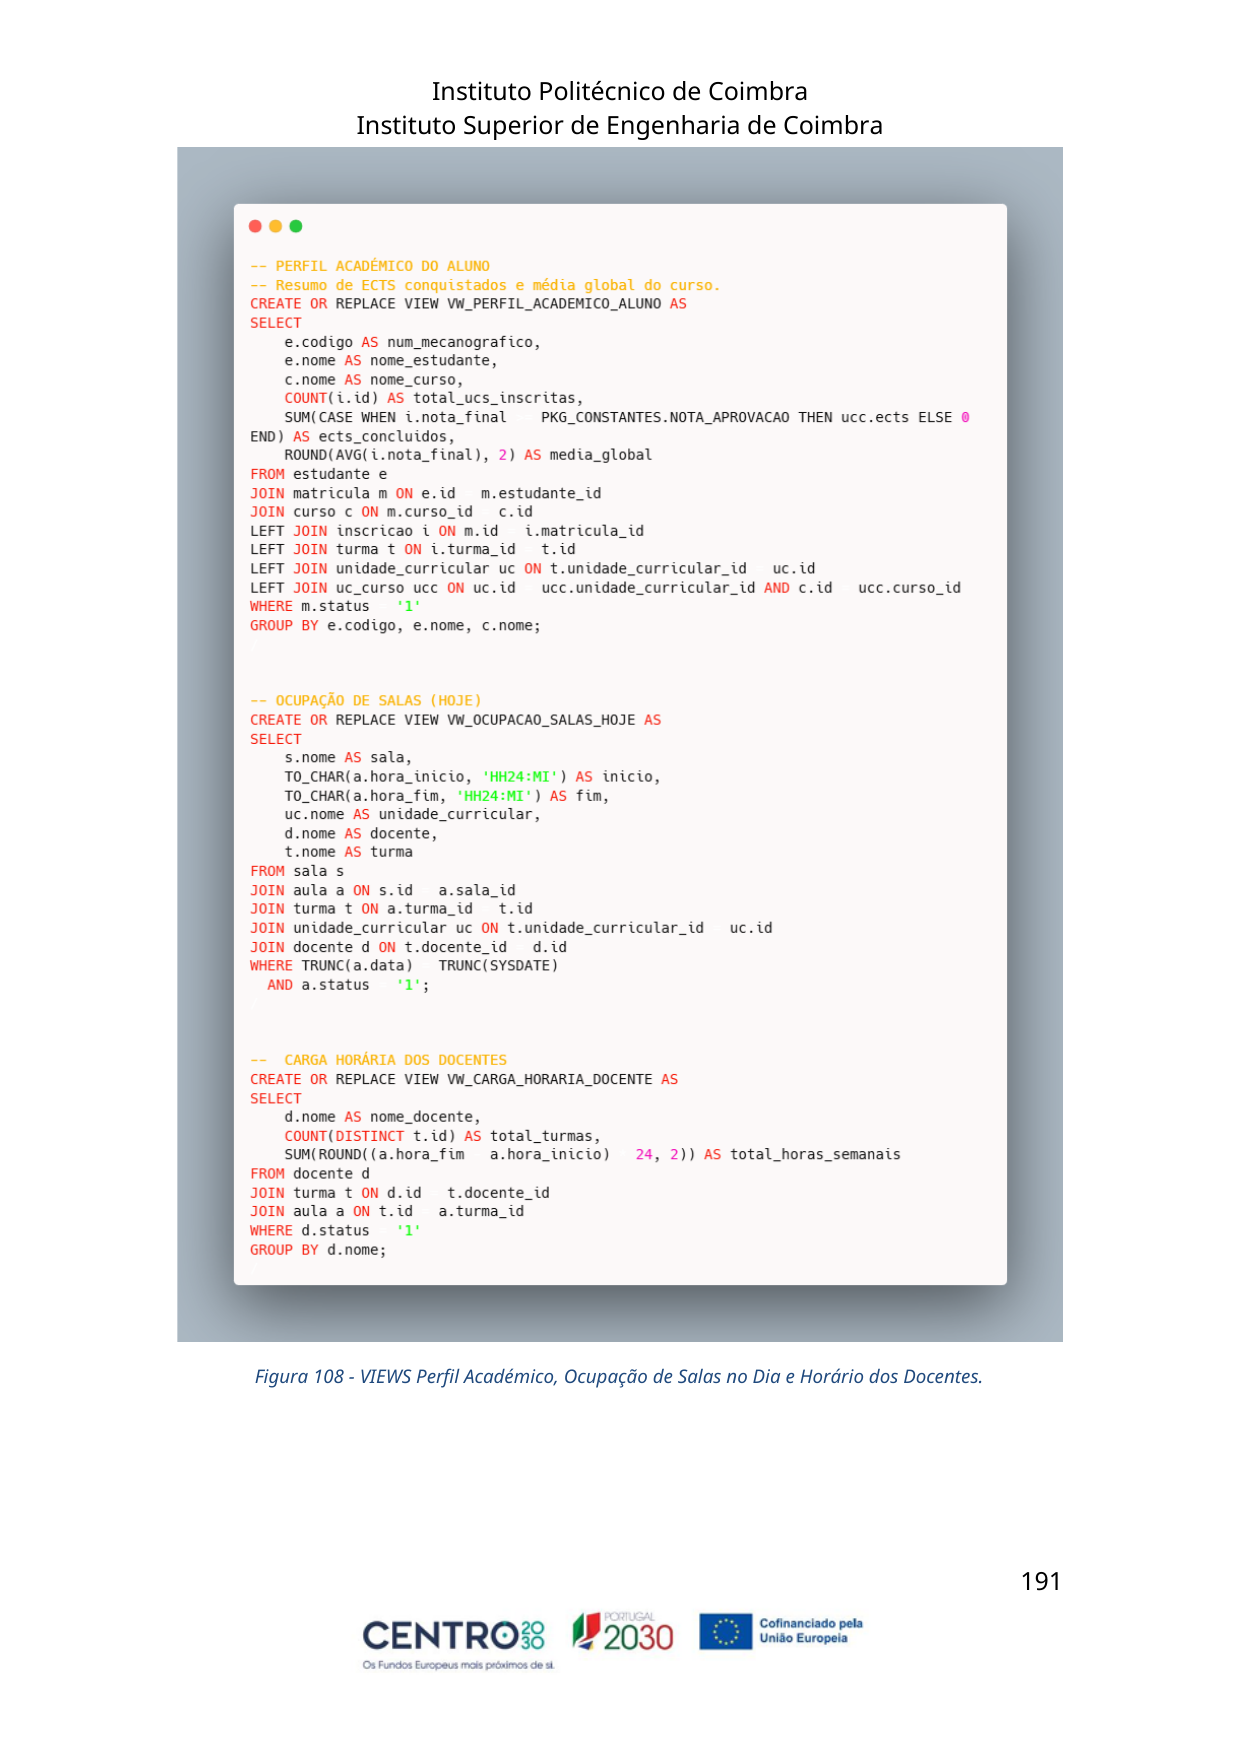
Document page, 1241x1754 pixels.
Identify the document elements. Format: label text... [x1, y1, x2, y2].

text Figura 108 - VIEWS Perfil Académico, Ocupação de Salas no Dia e Horário dos Docentes. [177, 1364, 1063, 1389]
picture [177, 147, 1063, 1342]
picture [349, 1597, 891, 1681]
